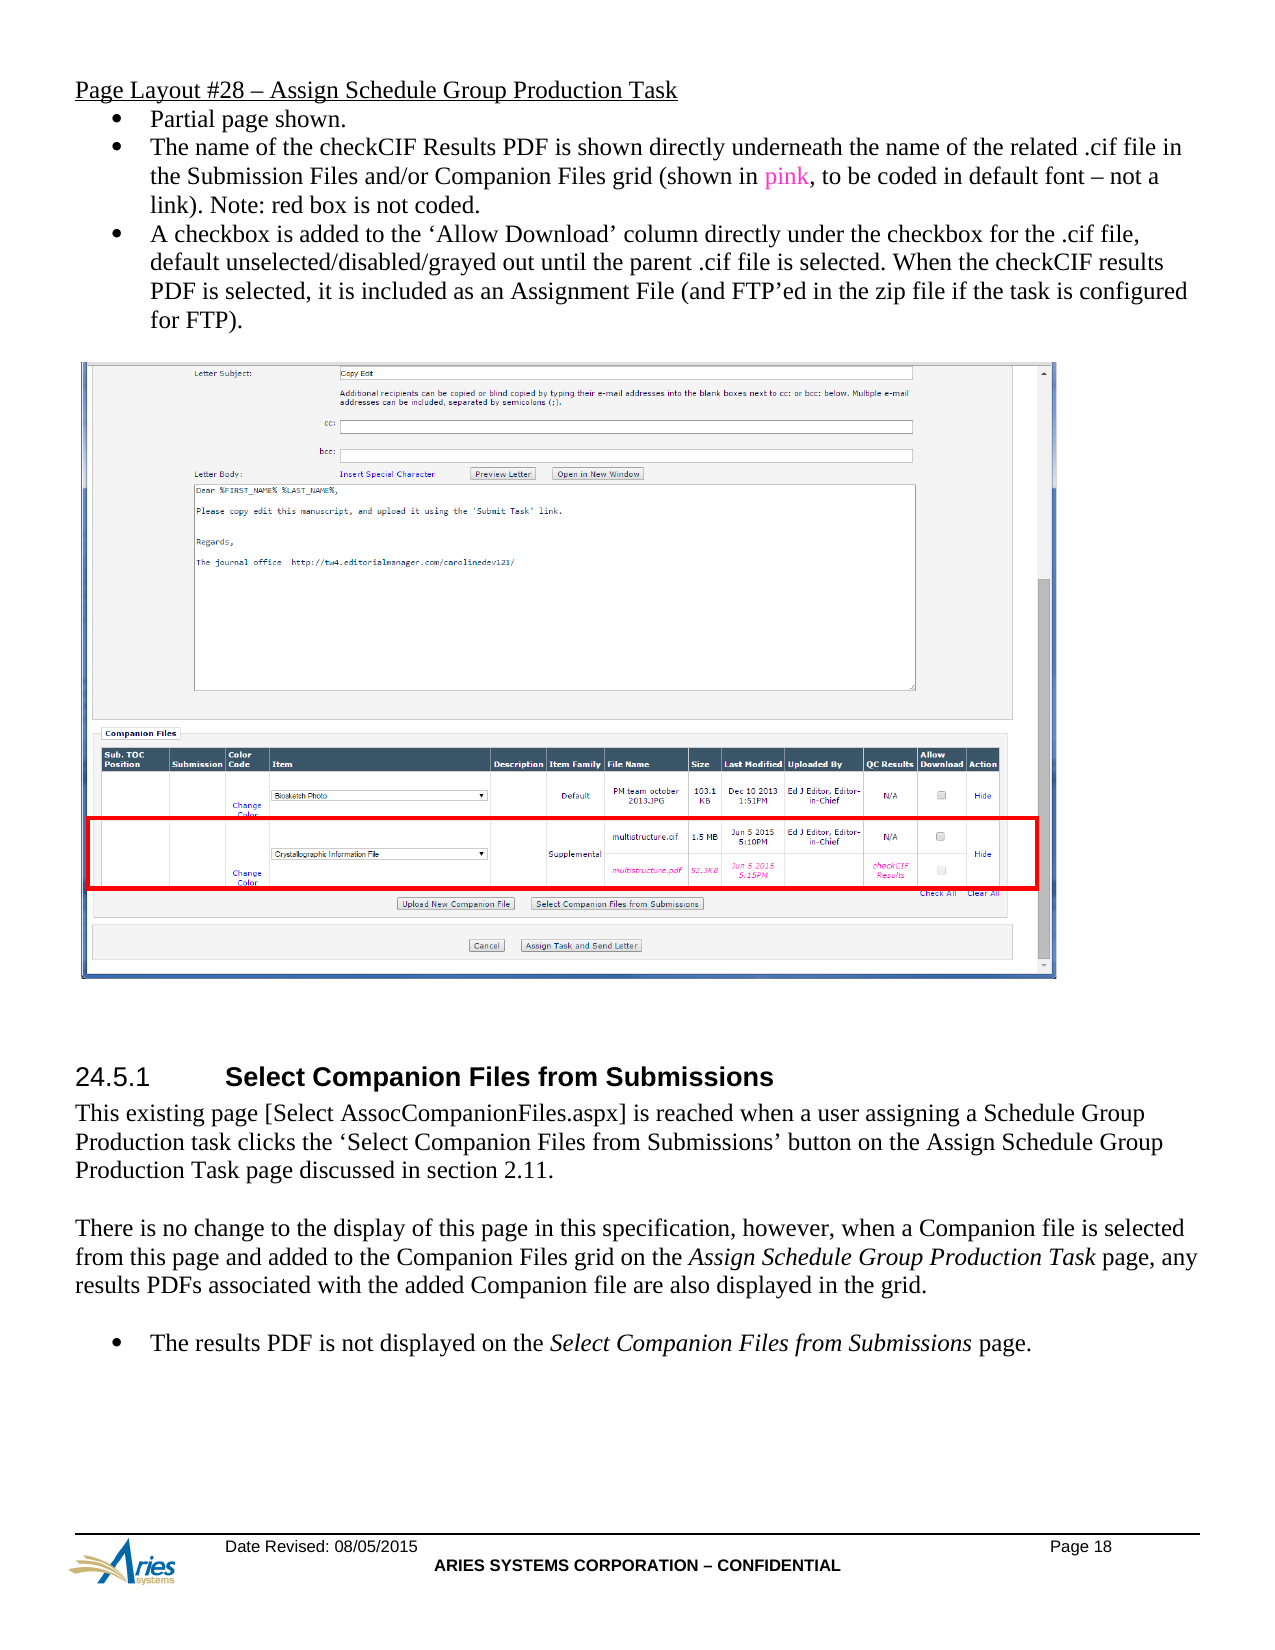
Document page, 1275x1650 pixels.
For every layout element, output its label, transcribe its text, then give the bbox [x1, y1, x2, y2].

text Page Layout #28 – Assign Schedule Group Production Task [75, 75, 1200, 104]
picture [81, 362, 1057, 979]
text This existing page [Select AssocCompanionFiles.aspx] is reached when a user assigning a Schedule Group Production task clicks the ‘Select Companion Files from Submissions’ button on the Assign Schedule Group Production Task page discussed in section 2.11. [75, 1098, 1200, 1184]
list The name of the checkCIF Results PDF is shown directly underneath the name of the related .cif file in the Submission Files and/or Companion Files grid (shown in pink, to be coded in default font – not a link). Note: red box is not coded. [112, 132, 1200, 219]
list The results PDF is not displayed on the Select Companion Files from Submissions page. [112, 1328, 1200, 1357]
subtitle Select Companion Files from Submissions [75, 1061, 1200, 1092]
picture [68, 1538, 175, 1585]
text There is no change to the display of this page in this specification, however, when a Companion file is selected from this page and added to the Companion Files grid on the Assign Schedule Group Production Task page, any results PDFs associated with the added Companion file are also displayed in the grid. [75, 1213, 1200, 1299]
list A checkbox is added to the ‘Allow Download’ column directly under the checkbox for the .cif file, default unselected/disabled/grayed out until the parent .cif file is selected. When the checkCIF results PDF is selected, it is included as an Assignment File (and FTP’ed in the zip file if the task is configured for FTP). [112, 219, 1200, 334]
list Partial page shown. [112, 104, 1200, 132]
